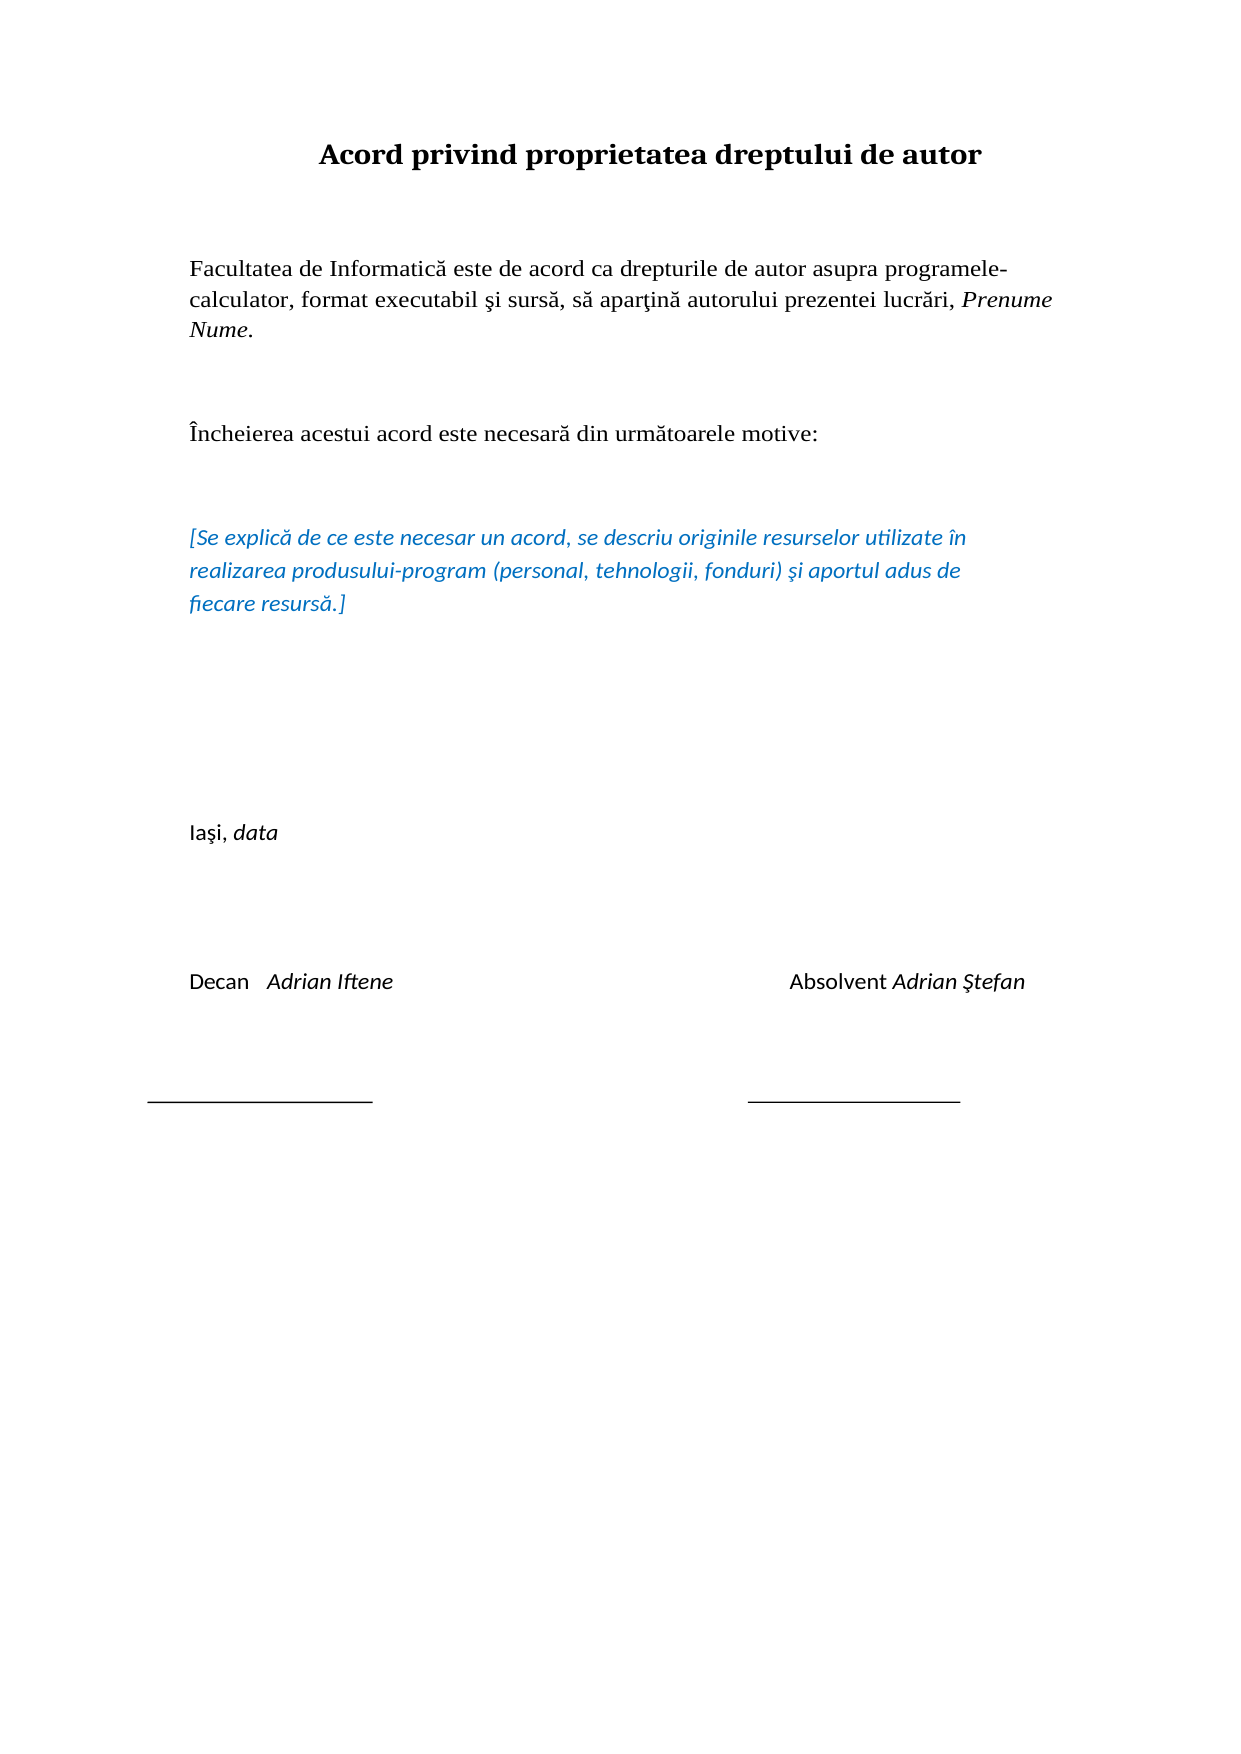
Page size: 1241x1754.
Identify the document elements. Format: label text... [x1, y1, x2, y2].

text Încheierea acestui acord este necesară din următoarele motive: [189, 419, 1123, 446]
text [Se explică de ce este necesar un acord, se descriu originile resurselor utilizate în realizarea produsului-program (personal, tehnologii, fonduri) şi aportul adus de fiecare resursă.] [189, 523, 1003, 617]
text Iaşi, data [189, 818, 1123, 846]
subtitle Acord privind proprietatea dreptului de autor [177, 138, 1123, 171]
text Decan Adrian Iftene Absolvent Adrian Ştefan [189, 967, 1123, 995]
text Facultatea de Informatică este de acord ca drepturile de autor asupra programele-calculator, format executabil şi sursă, să aparţină autorului prezentei lucrări, Prenume Nume. [189, 255, 1089, 343]
